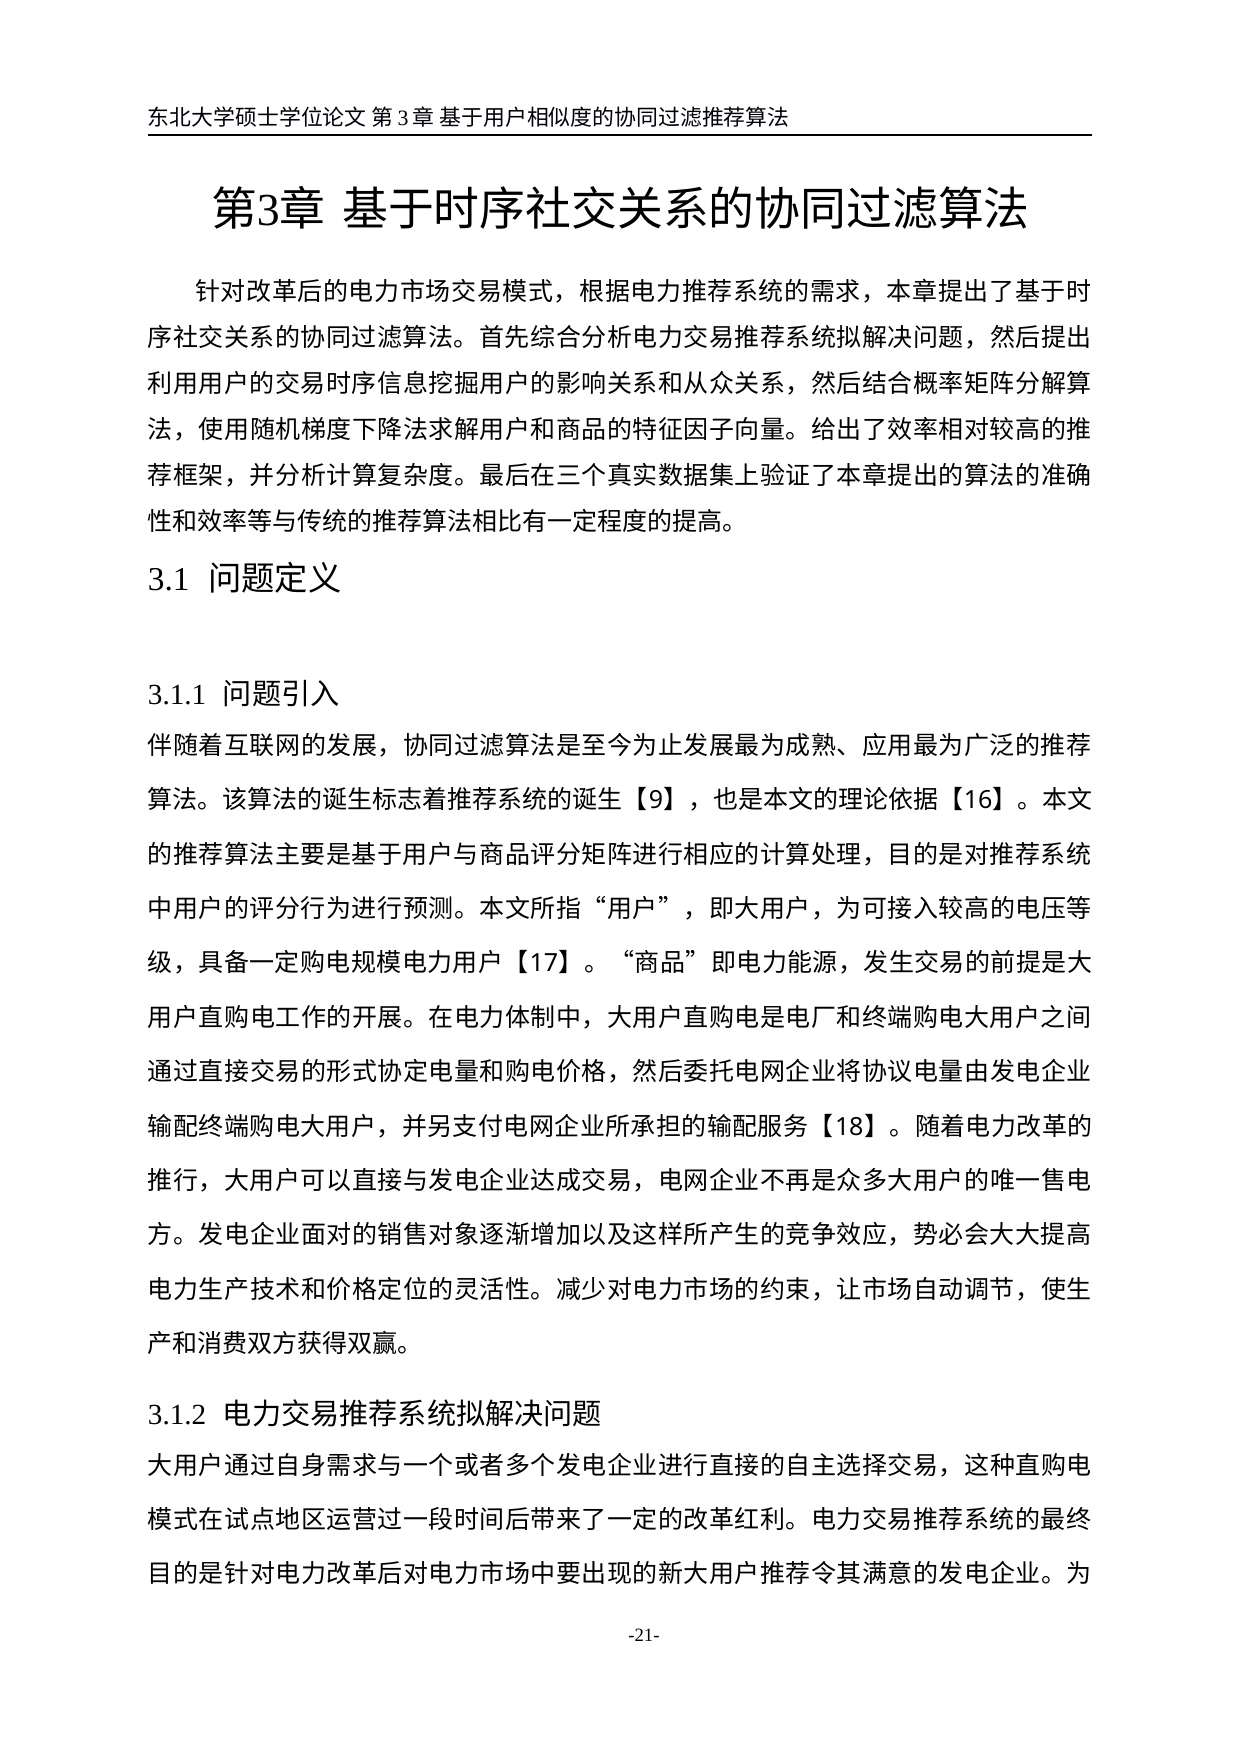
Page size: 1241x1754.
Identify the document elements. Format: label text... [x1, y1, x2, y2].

text 针对改革后的电力市场交易模式，根据电力推荐系统的需求，本章提出了基于时序社交关系的协同过滤算法。首先综合分析电力交易推荐系统拟解决问题，然后提出利用用户的交易时序信息挖掘用户的影响关系和从众关系，然后结合概率矩阵分解算法，使用随机梯度下降法求解用户和商品的特征因子向量。给出了效率相对较高的推荐框架，并分析计算复杂度。最后在三个真实数据集上验证了本章提出的算法的准确性和效率等与传统的推荐算法相比有一定程度的提高。 [148, 264, 1092, 539]
subtitle 基于时序社交关系的协同过滤算法 [148, 173, 1092, 239]
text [148, 1445, 1092, 1590]
text 伴随着互联网的发展，协同过滤算法是至今为止发展最为成熟、应用最为广泛的推荐算法。该算法的诞生标志着推荐系统的诞生【9】，也是本文的理论依据【16】。本文的推荐算法主要是基于用户与商品评分矩阵进行相应的计算处理，目的是对推荐系统中用户的评分行为进行预测。本文所指“用户”，即大用户，为可接入较高的电压等级，具备一定购电规模电力用户【17】。“商品”即电力能源，发生交易的前提是大用户直购电工作的开展。在电力体制中，大用户直购电是电厂和终端购电大用户之间通过直接交易的形式协定电量和购电价格，然后委托电网企业将协议电量由发电企业输配终端购电大用户，并另支付电网企业所承担的输配服务【18】。随着电力改革的推行，大用户可以直接与发电企业达成交易，电网企业不再是众多大用户的唯一售电方。发电企业面对的销售对象逐渐增加以及这样所产生的竞争效应，势必会大大提高电力生产技术和价格定位的灵活性。减少对电力市场的约束，让市场自动调节，使生产和消费双方获得双赢。 [148, 725, 1092, 1360]
subtitle 问题引入 [148, 671, 1092, 713]
subtitle 电力交易推荐系统拟解决问题 [148, 1390, 1092, 1433]
subtitle 问题定义 [148, 552, 1092, 600]
